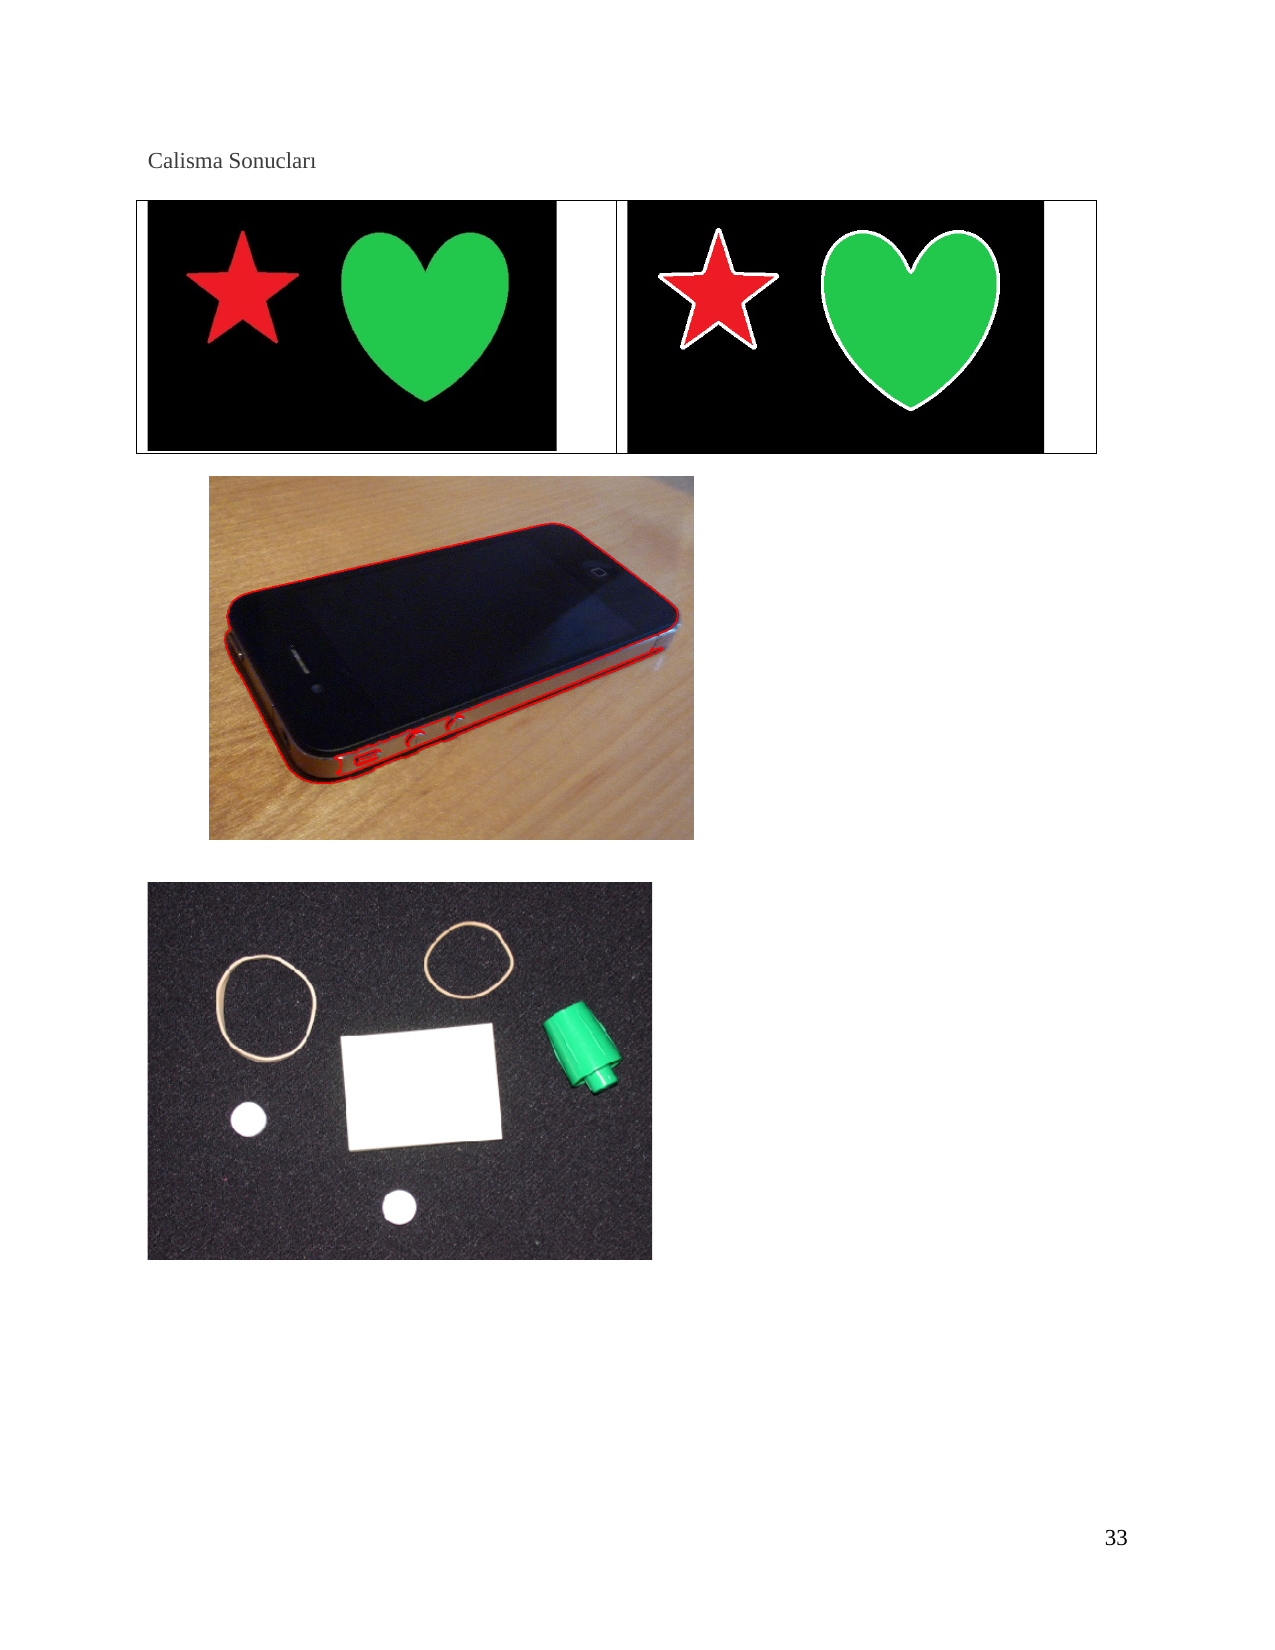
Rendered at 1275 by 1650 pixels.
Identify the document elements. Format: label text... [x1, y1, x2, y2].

table_header [1045, 201, 1096, 453]
picture [147, 882, 653, 1260]
picture [627, 201, 1045, 453]
picture [147, 201, 557, 451]
title Calisma Sonucları [148, 148, 1127, 174]
table_header [617, 201, 627, 453]
table_header [137, 201, 616, 453]
